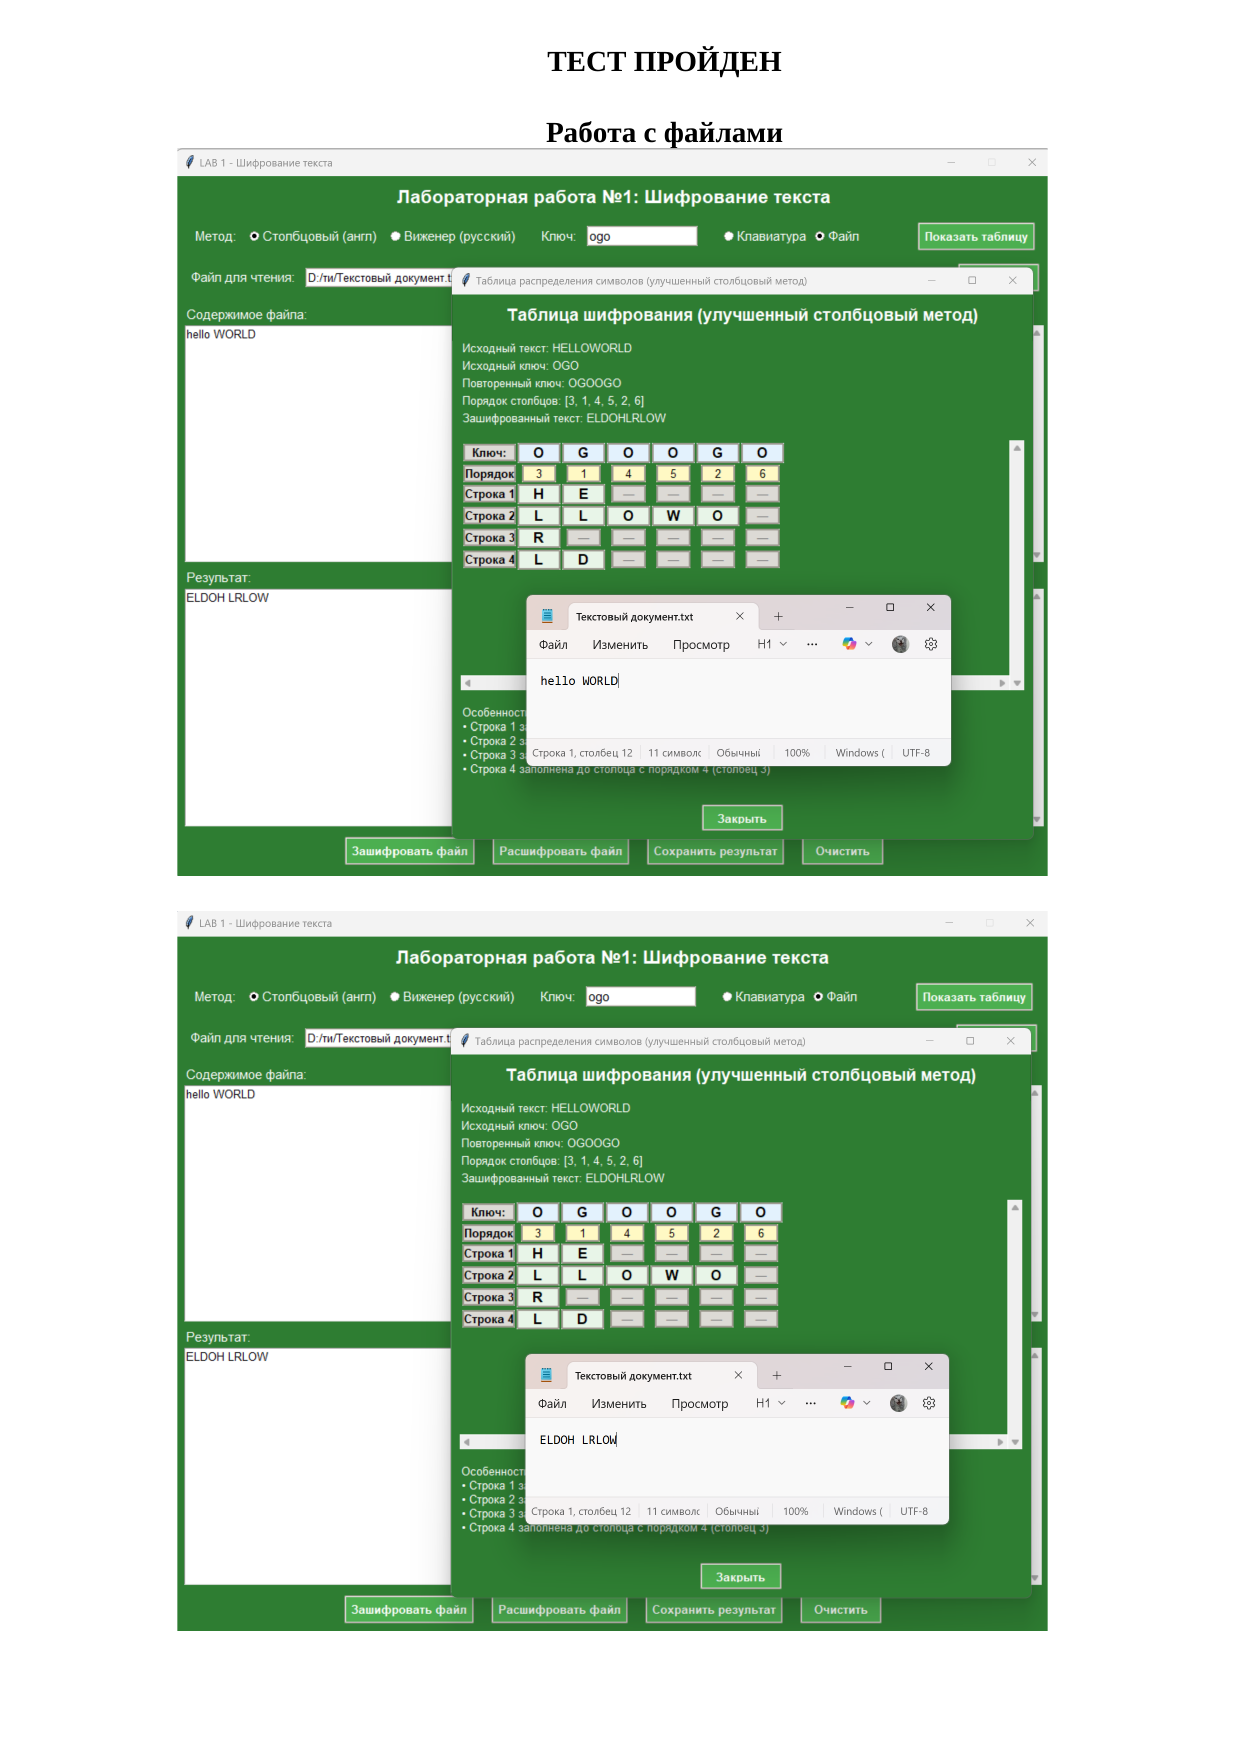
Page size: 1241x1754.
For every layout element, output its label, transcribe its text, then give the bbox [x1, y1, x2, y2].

picture [177, 911, 1048, 1631]
picture [177, 148, 1048, 876]
text Работа с файлами [177, 115, 1152, 148]
text ТЕСТ ПРОЙДЕН [177, 44, 1152, 78]
